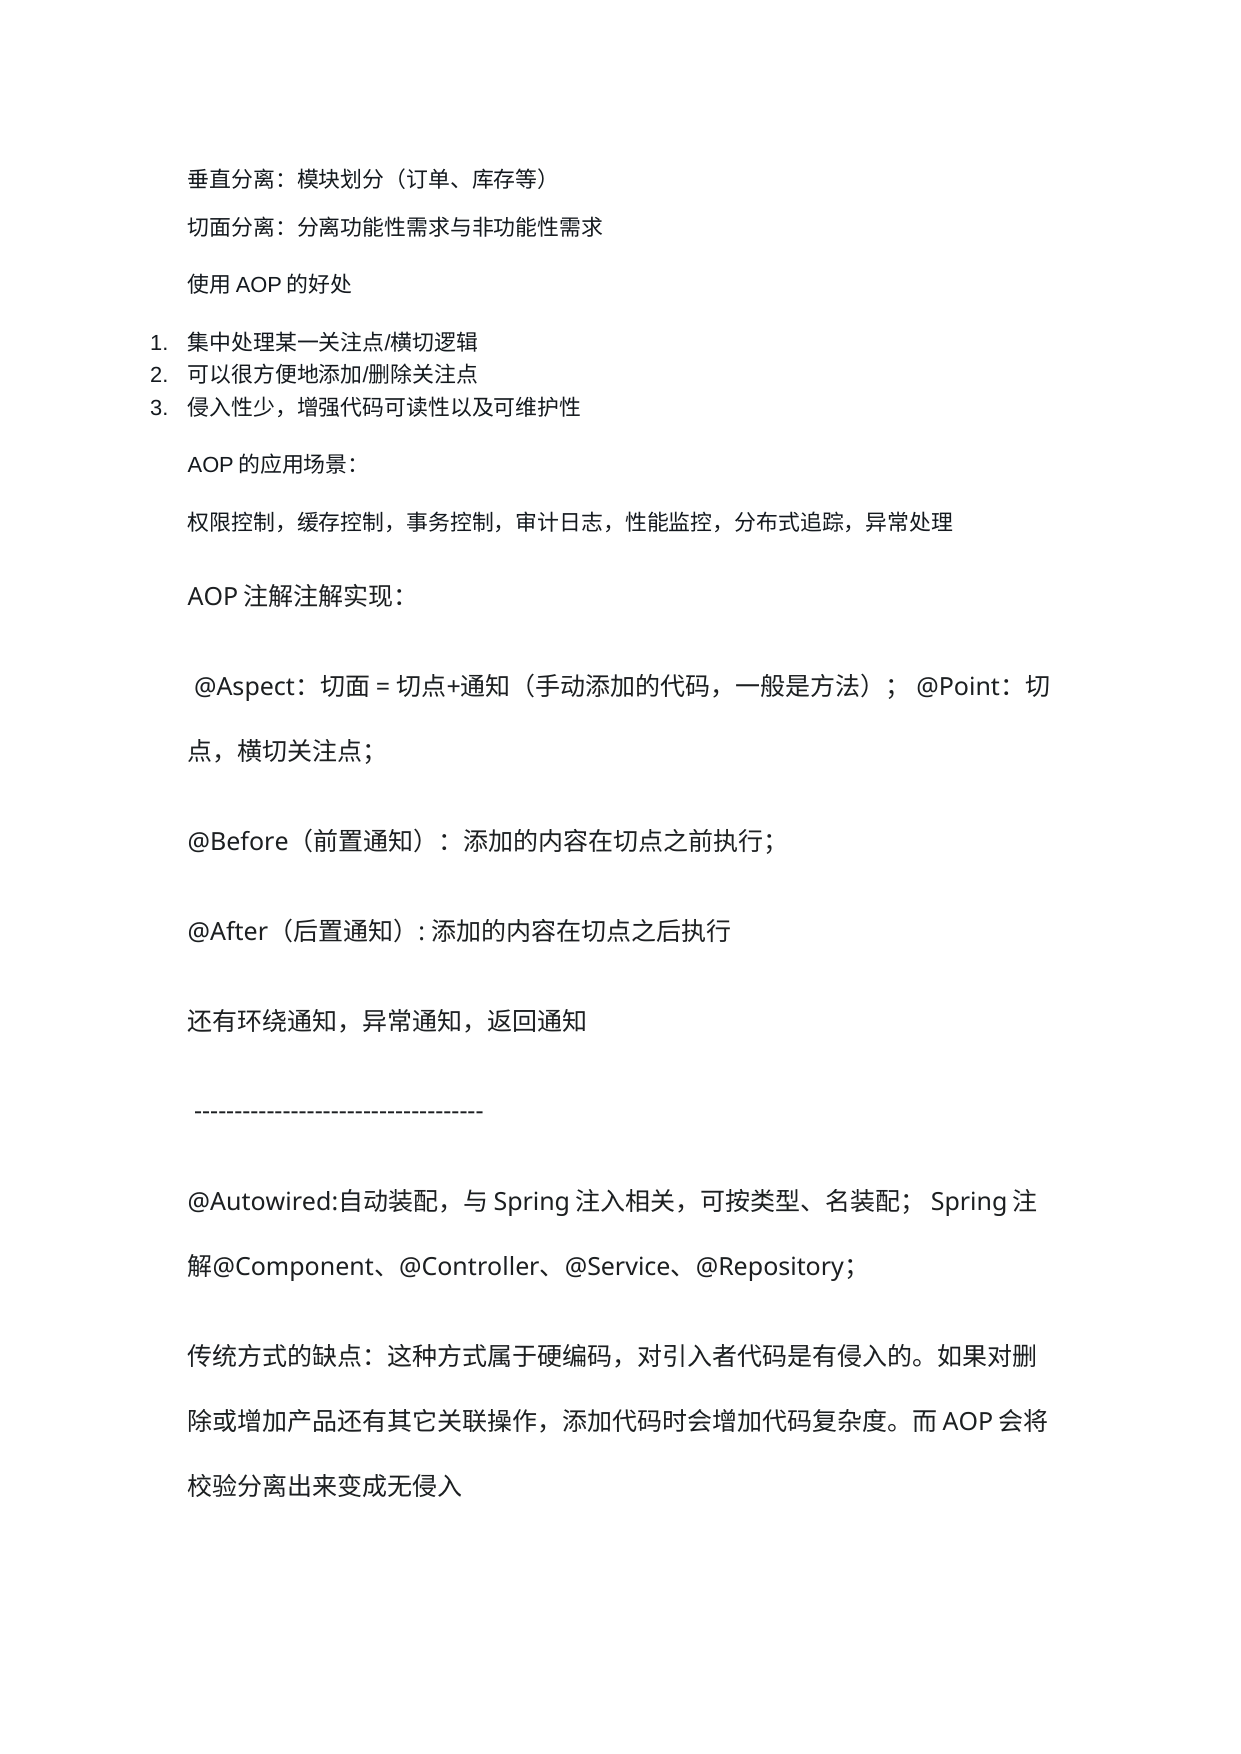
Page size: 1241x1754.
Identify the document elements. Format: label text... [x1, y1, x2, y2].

text 切面分离：分离功能性需求与非功能性需求 [187, 209, 1053, 242]
text 使用AOP的好处 [187, 267, 1053, 299]
text 还有环绕通知，异常通知，返回通知 [187, 987, 1053, 1052]
text AOP的应用场景： [187, 447, 1053, 479]
list 侵入性少，增强代码可读性以及可维护性 [150, 389, 1053, 422]
text @After（后置通知）: 添加的内容在切点之后执行 [187, 897, 1053, 962]
text ------------------------------------ [187, 1077, 1053, 1142]
text @Autowired:自动装配，与Spring注入相关，可按类型、名装配； Spring注解@Component、@Controller、@Service、@Repository； [187, 1167, 1053, 1297]
text 权限控制，缓存控制，事务控制，审计日志，性能监控，分布式追踪，异常处理 [187, 504, 1053, 537]
text @Before（前置通知）：添加的内容在切点之前执行； [187, 807, 1053, 872]
list 集中处理某一关注点/横切逻辑 [150, 324, 1053, 357]
text 传统方式的缺点：这种方式属于硬编码，对引入者代码是有侵入的。如果对删除或增加产品还有其它关联操作，添加代码时会增加代码复杂度。而AOP会将校验分离出来变成无侵入 [187, 1322, 1053, 1517]
list 可以很方便地添加/删除关注点 [150, 357, 1053, 389]
text AOP注解注解实现： [187, 562, 1053, 627]
text 垂直分离：模块划分（订单、库存等） [187, 162, 1053, 194]
text @Aspect：切面 = 切点+通知（手动添加的代码，一般是方法）； @Point：切点，横切关注点； [187, 652, 1053, 782]
